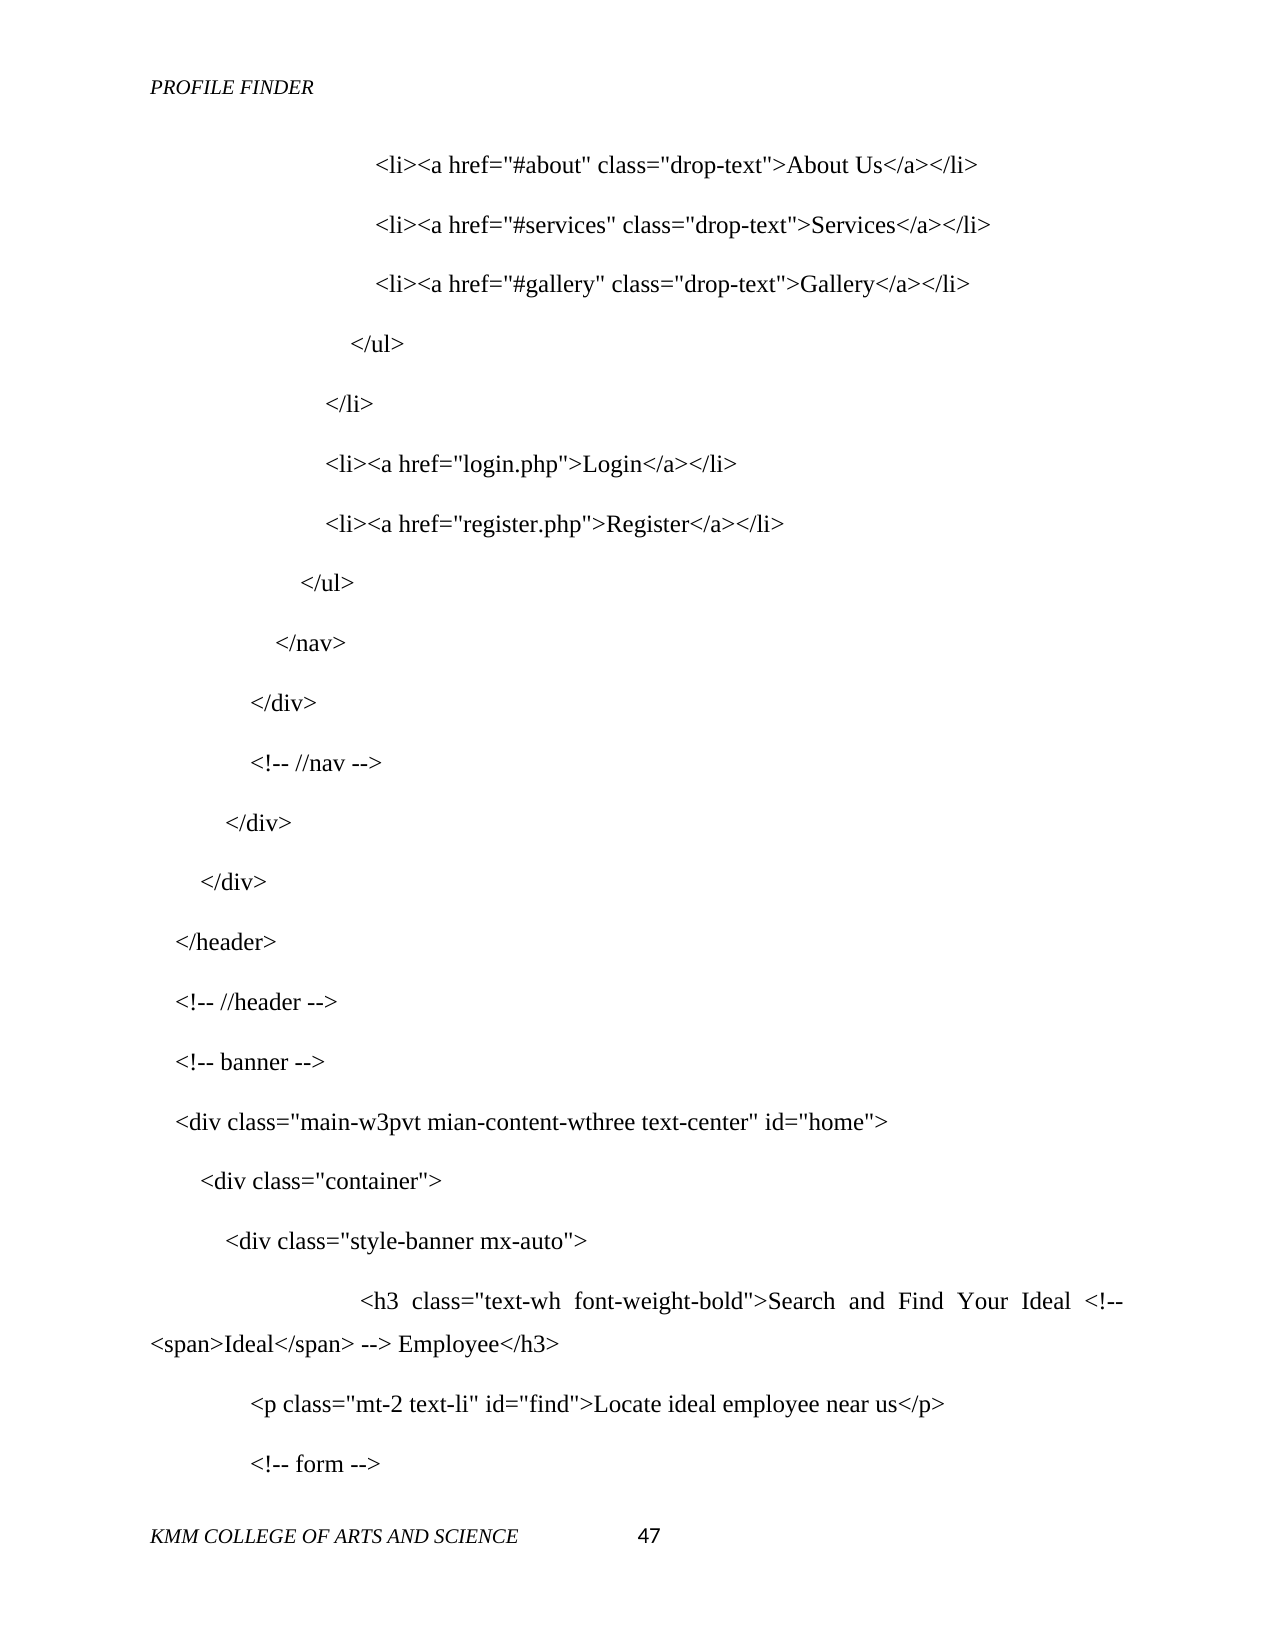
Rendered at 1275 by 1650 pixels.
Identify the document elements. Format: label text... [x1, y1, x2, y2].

text <li><a href="#about" class="drop-text">About Us</a></li> [150, 150, 1125, 179]
text </li> [150, 389, 1125, 418]
text </nav> [150, 628, 1125, 657]
text <div class="style-banner mx-auto"> [150, 1226, 1125, 1255]
text <h3 class="text-wh font-weight-bold">Search and Find Your Ideal <!-- <span>Ideal</span> --> Employee</h3> [150, 1286, 1125, 1358]
text <div class="container"> [150, 1166, 1125, 1195]
text <p class="mt-2 text-li" id="find">Locate ideal employee near us</p> [150, 1389, 1125, 1418]
text <li><a href="#services" class="drop-text">Services</a></li> [150, 210, 1125, 238]
text <!-- //header --> [150, 987, 1125, 1016]
text </div> [150, 688, 1125, 717]
text </div> [150, 808, 1125, 836]
text </ul> [150, 568, 1125, 597]
text <li><a href="login.php">Login</a></li> [150, 449, 1125, 478]
text </header> [150, 927, 1125, 956]
text <li><a href="register.php">Register</a></li> [150, 509, 1125, 537]
text <!-- //nav --> [150, 748, 1125, 777]
text <li><a href="#gallery" class="drop-text">Gallery</a></li> [150, 269, 1125, 298]
text <div class="main-w3pvt mian-content-wthree text-center" id="home"> [150, 1107, 1125, 1135]
text </ul> [150, 329, 1125, 358]
text </div> [150, 867, 1125, 896]
text <!-- form --> [150, 1449, 1125, 1477]
text <!-- banner --> [150, 1047, 1125, 1076]
